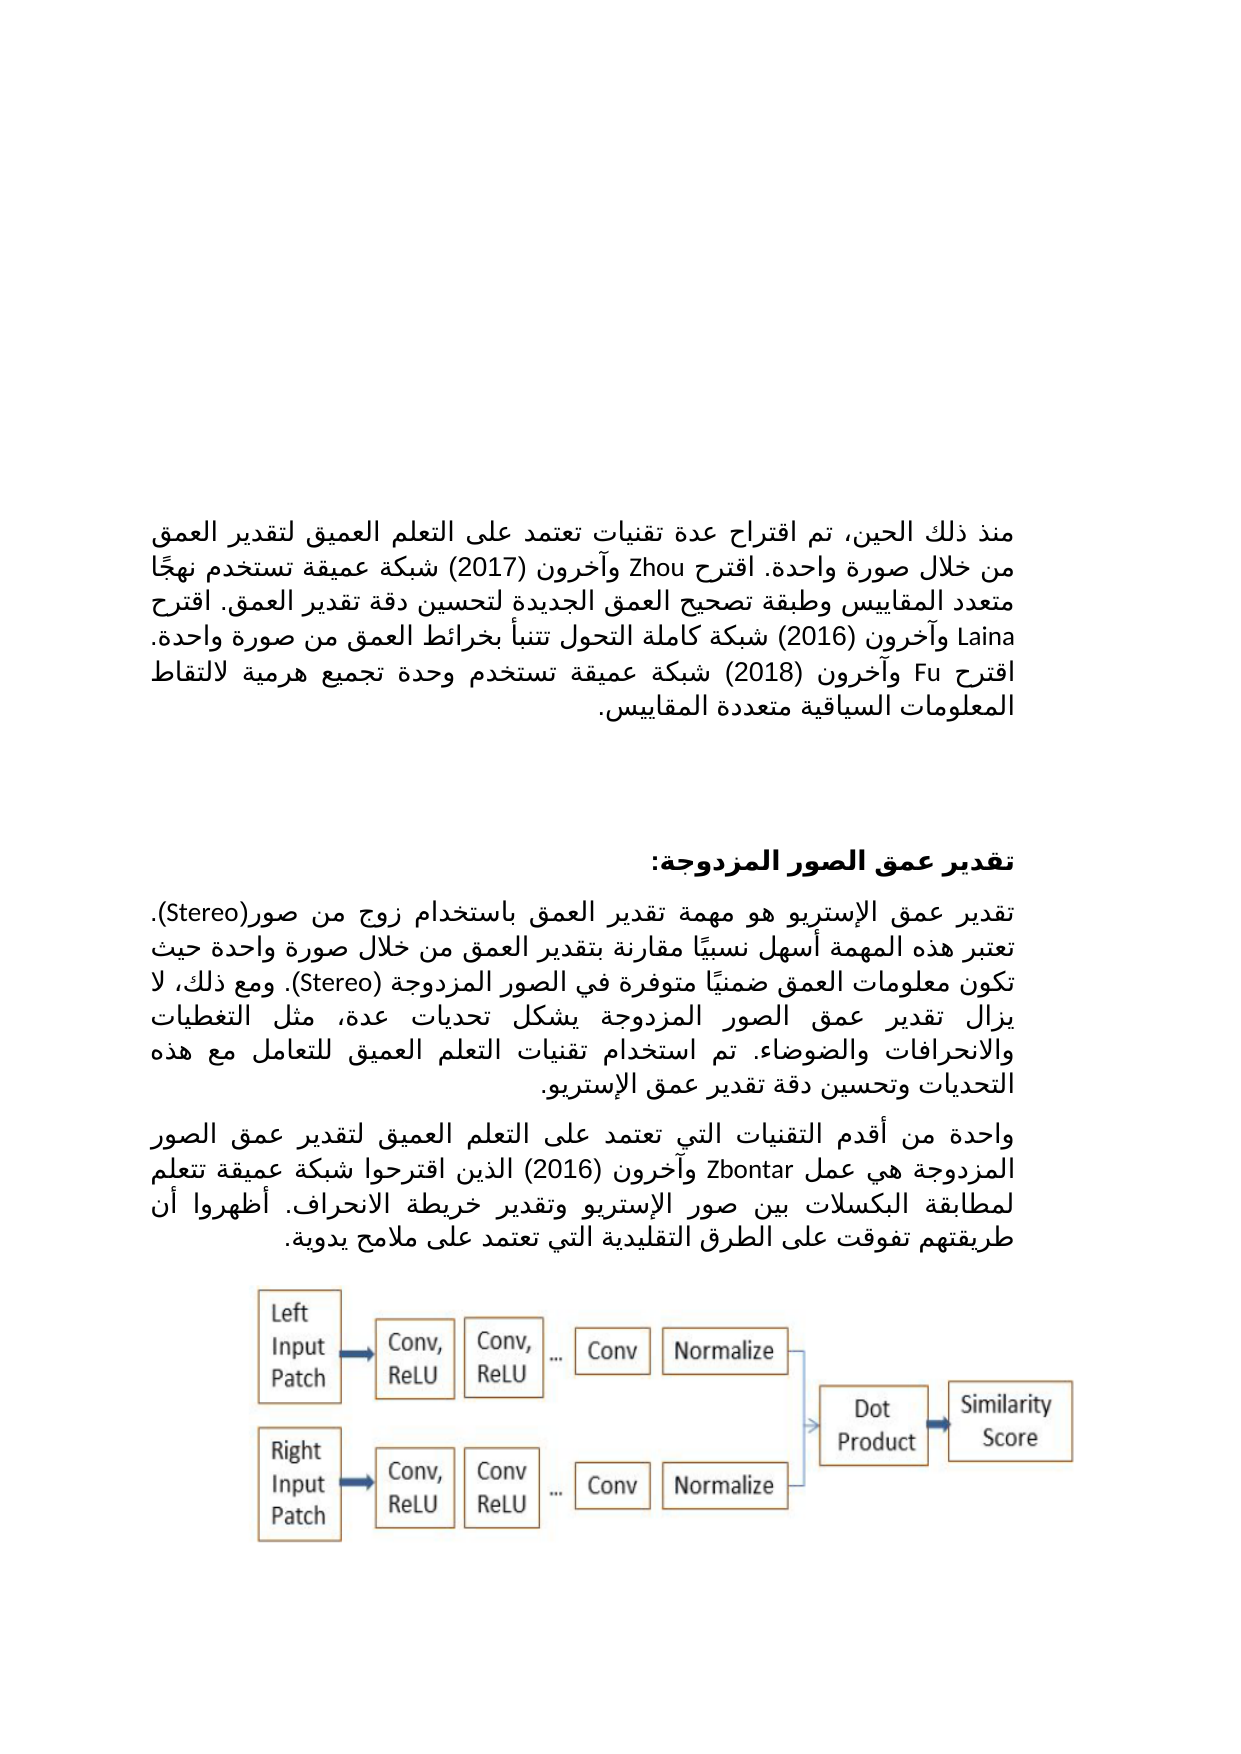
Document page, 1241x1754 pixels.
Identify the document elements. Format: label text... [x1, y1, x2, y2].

text تقدير عمق الإستريو هو مهمة تقدير العمق باستخدام زوج من صور(Stereo). تعتبر هذه المهمة أسهل نسبيًا مقارنة بتقدير العمق من خلال صورة واحدة حيث تكون معلومات العمق ضمنيًا متوفرة في الصور المزدوجة (Stereo). ومع ذلك، لا يزال تقدير عمق الصور المزدوجة يشكل تحديات عدة، مثل التغطيات والانحرافات والضوضاء. تم استخدام تقنيات التعلم العميق للتعامل مع هذه التحديات وتحسين دقة تقدير عمق الإستريو. [150, 896, 1015, 1099]
picture [243, 1272, 1081, 1564]
text منذ ذلك الحين، تم اقتراح عدة تقنيات تعتمد على التعلم العميق لتقدير العمق من خلال صورة واحدة. اقترح Zhou وآخرون (2017) شبكة عميقة تستخدم نهجًا متعدد المقاييس وطبقة تصحيح العمق الجديدة لتحسين دقة تقدير العمق. اقترح Laina وآخرون (2016) شبكة كاملة التحول تتنبأ بخرائط العمق من صورة واحدة. اقترح Fu وآخرون (2018) شبكة عميقة تستخدم وحدة تجميع هرمية لالتقاط المعلومات السياقية متعددة المقاييس. [150, 516, 1015, 721]
text تقدير عمق الصور المزدوجة: [150, 845, 1015, 876]
text واحدة من أقدم التقنيات التي تعتمد على التعلم العميق لتقدير عمق الصور المزدوجة هي عمل Zbontar وآخرون (2016) الذين اقترحوا شبكة عميقة تتعلم لمطابقة البكسلات بين صور الإستريو وتقدير خريطة الانحراف. أظهروا أن طريقتهم تفوقت على الطرق التقليدية التي تعتمد على ملامح يدوية. [150, 1118, 1015, 1253]
